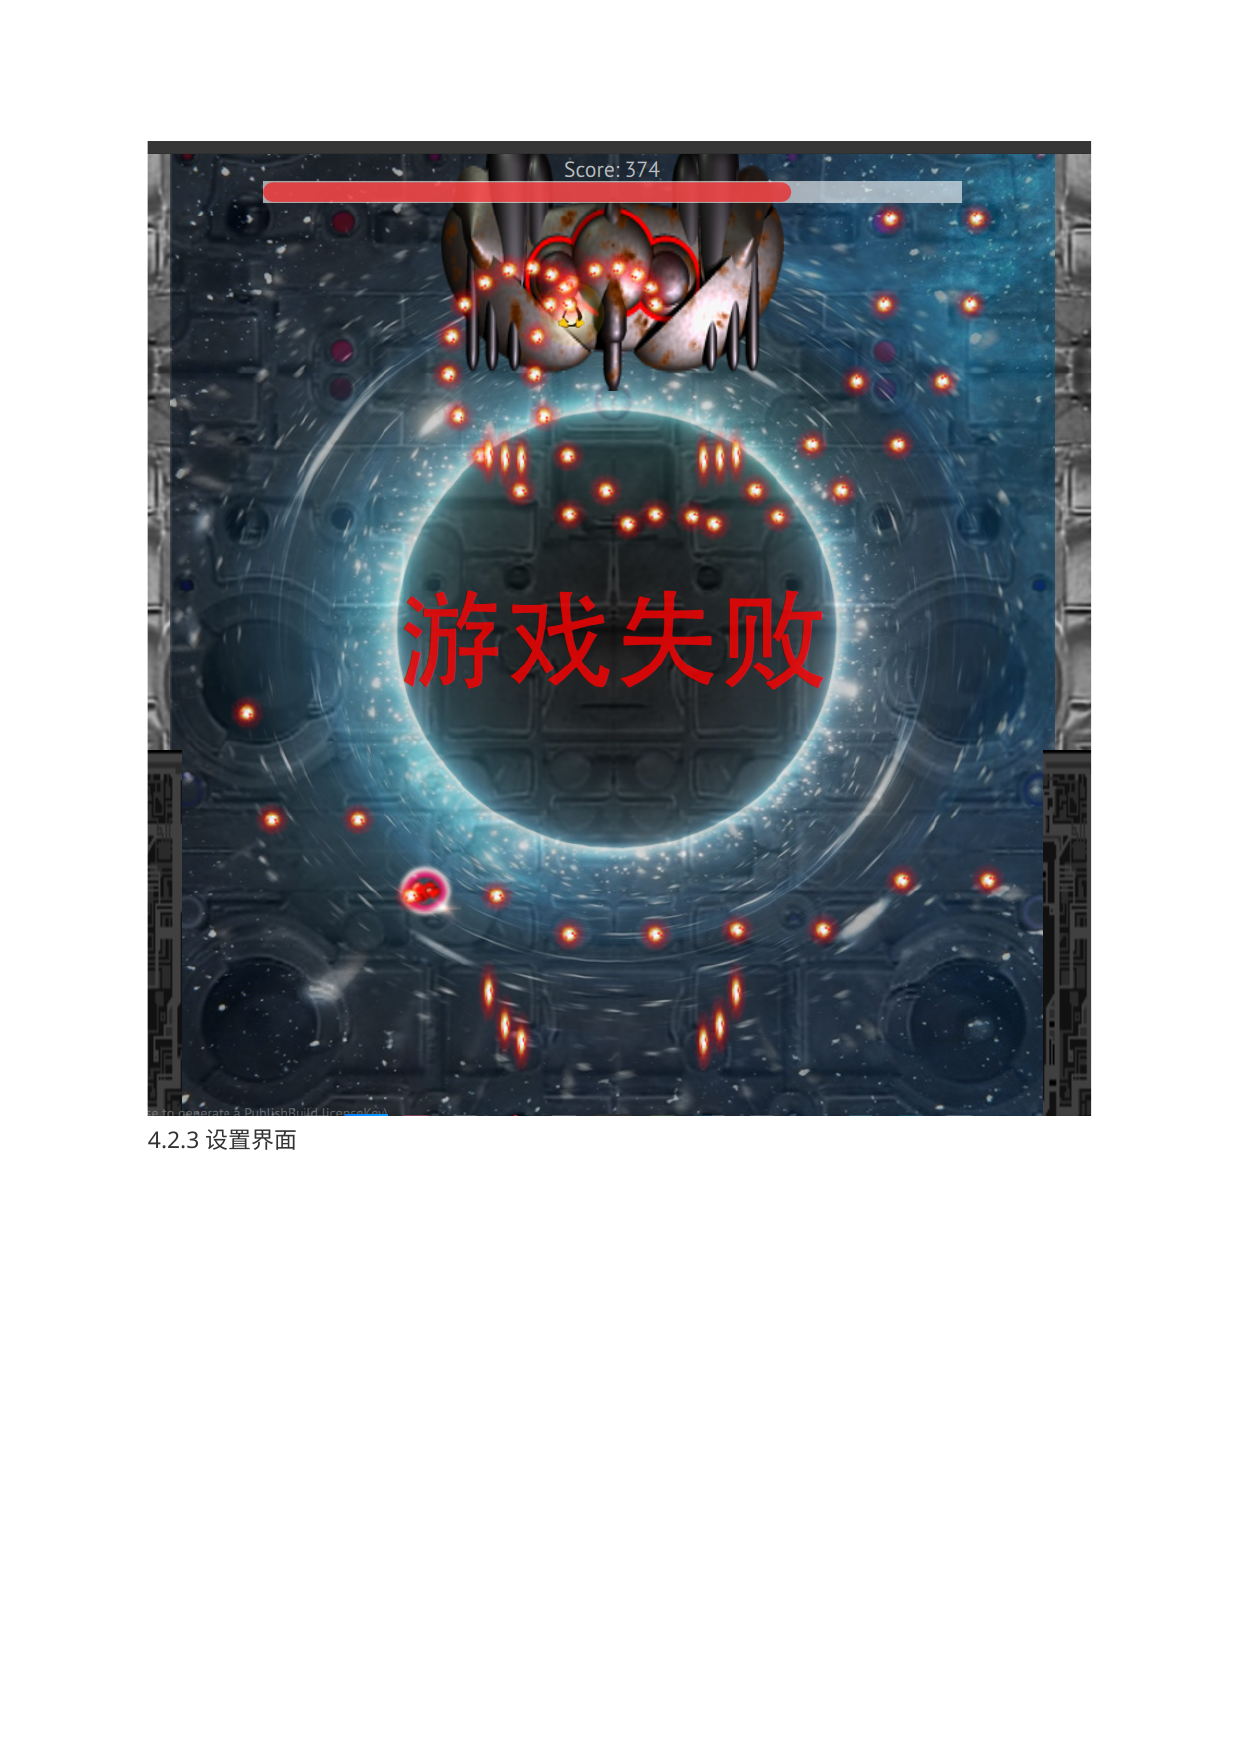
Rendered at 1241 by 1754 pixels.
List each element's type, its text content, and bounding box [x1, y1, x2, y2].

picture [147, 141, 1092, 1116]
text 4.2.3 设置界面 [148, 1122, 1093, 1155]
